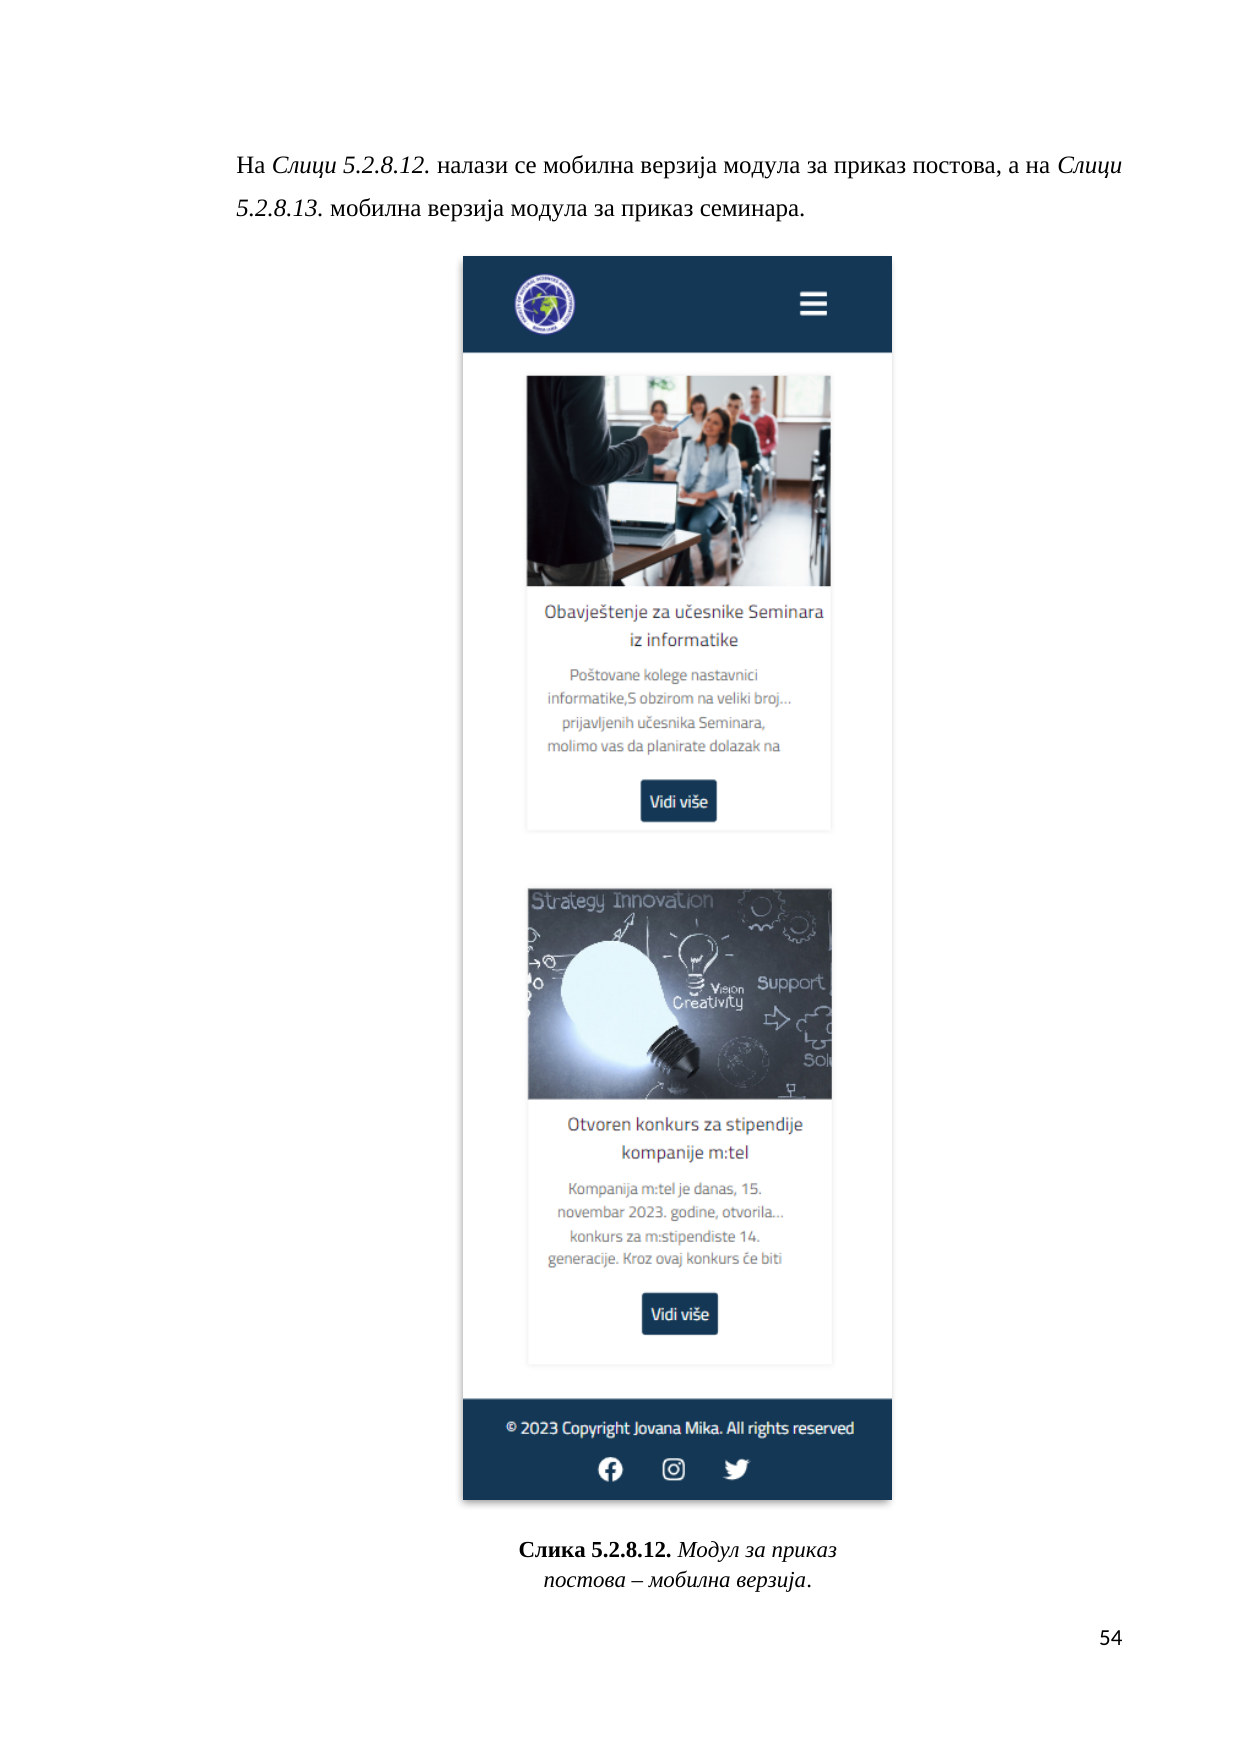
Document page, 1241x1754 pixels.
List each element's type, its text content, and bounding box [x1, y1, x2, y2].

text На Слици 5.2.8.12. налази се мобилна верзија модула за приказ постова, а на Слици 5.2.8.13. мобилна верзија модула за приказ семинара. [236, 150, 1122, 222]
picture [463, 256, 892, 1500]
